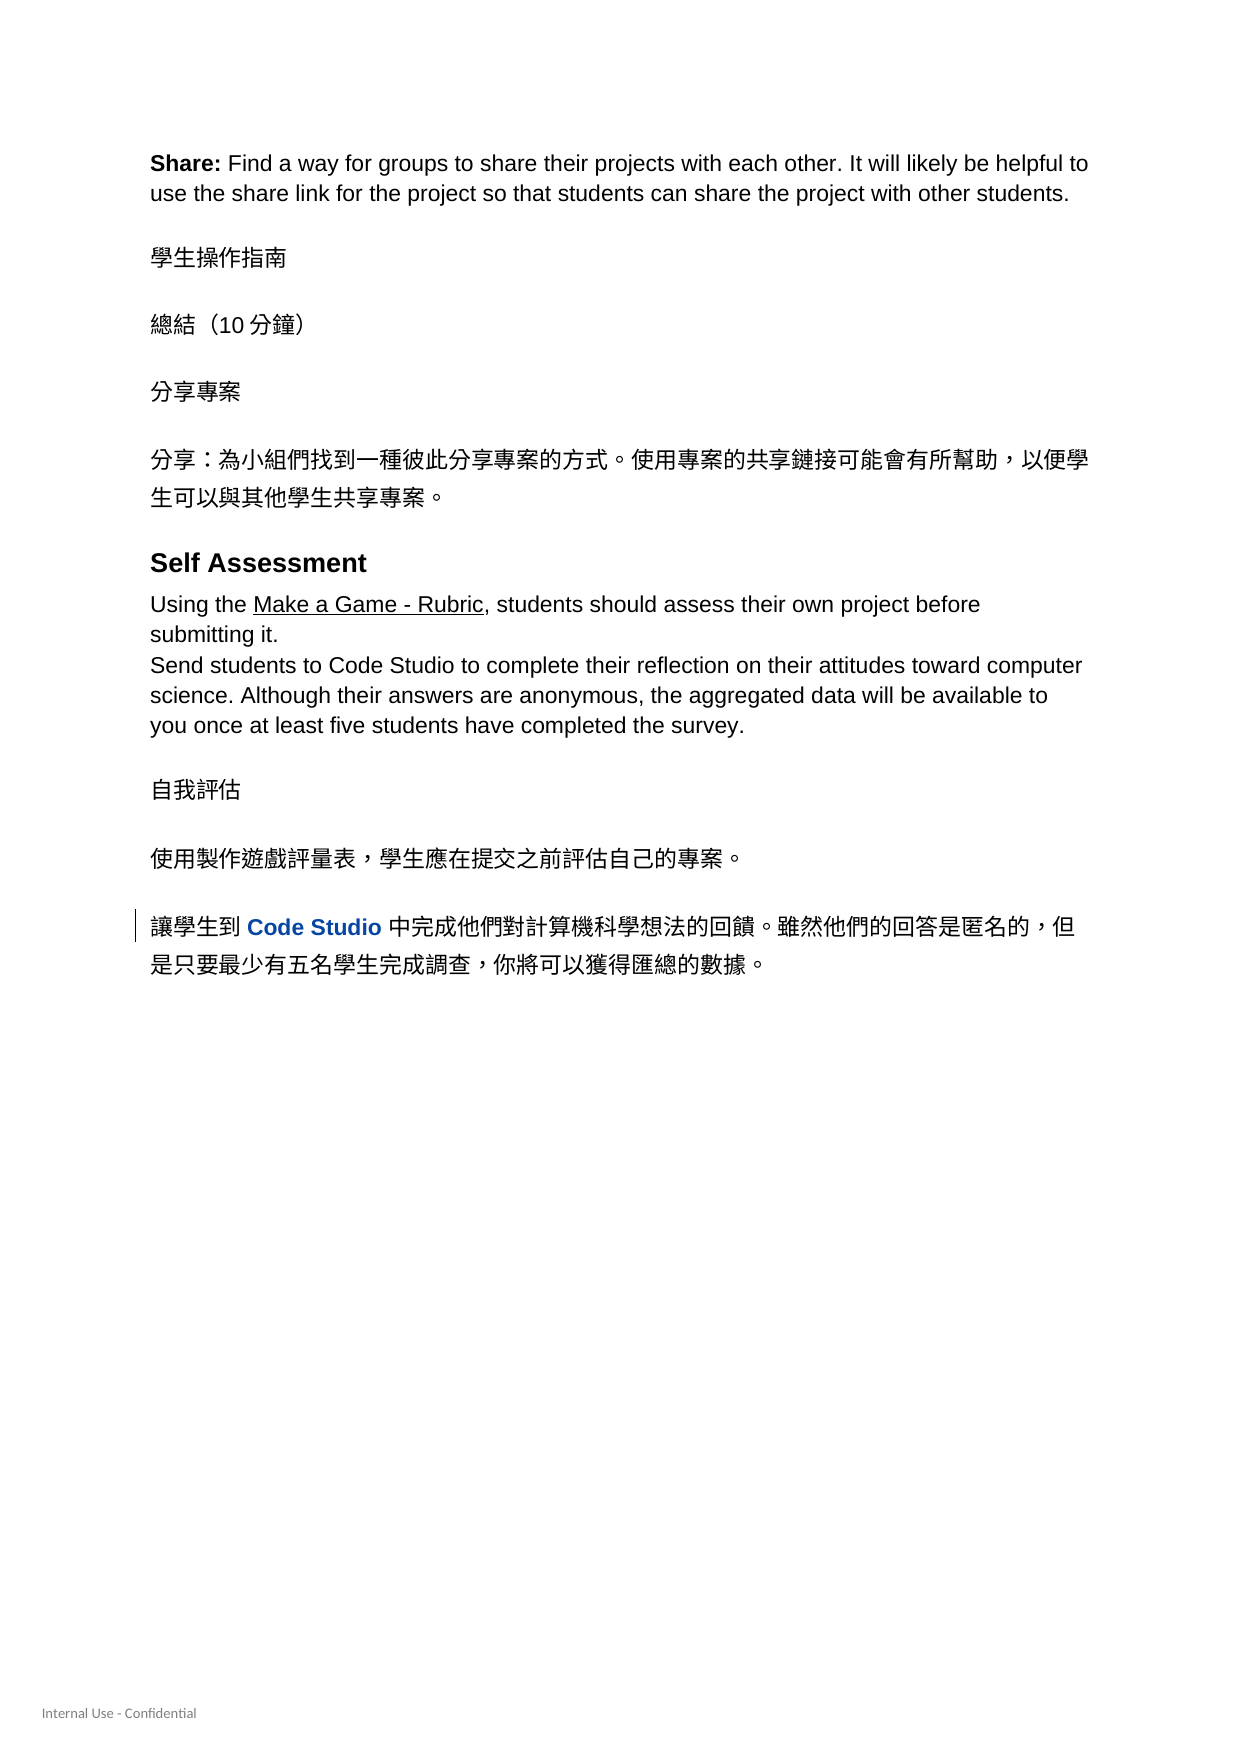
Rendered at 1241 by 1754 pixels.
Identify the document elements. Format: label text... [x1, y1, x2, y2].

text Send students to Code Studio to complete their reflection on their attitudes toward computer science. Although their answers are anonymous, the aggregated data will be available to you once at least five students have completed the survey. [150, 652, 1090, 738]
subtitle 分享專案 [150, 374, 1090, 407]
text Using the Make a Game - Rubric, students should assess their own project before submitting it. [150, 591, 1090, 648]
subtitle Self Assessment [150, 547, 1090, 578]
subtitle 分享：為小組們找到一種彼此分享專案的方式。使用專案的共享鏈接可能會有所幫助，以便學生可以與其他學生共享專案。 [150, 441, 1090, 513]
subtitle 學生操作指南 [150, 239, 1090, 273]
text Share: Find a way for groups to share their projects with each other. It will likely be helpful to use the share link for the project so that students can share the project with other students. [150, 150, 1090, 207]
text 讓學生到 Code Studio 中完成他們對計算機科學想法的回饋。雖然他們的回答是匿名的，但是只要最少有五名學生完成調查，你將可以獲得匯總的數據。 [150, 909, 1090, 980]
text 自我評估 [150, 772, 1090, 806]
subtitle 總結（10分鐘） [150, 307, 1090, 340]
text 使用製作遊戲評量表，學生應在提交之前評估自己的專案。 [150, 841, 1090, 874]
